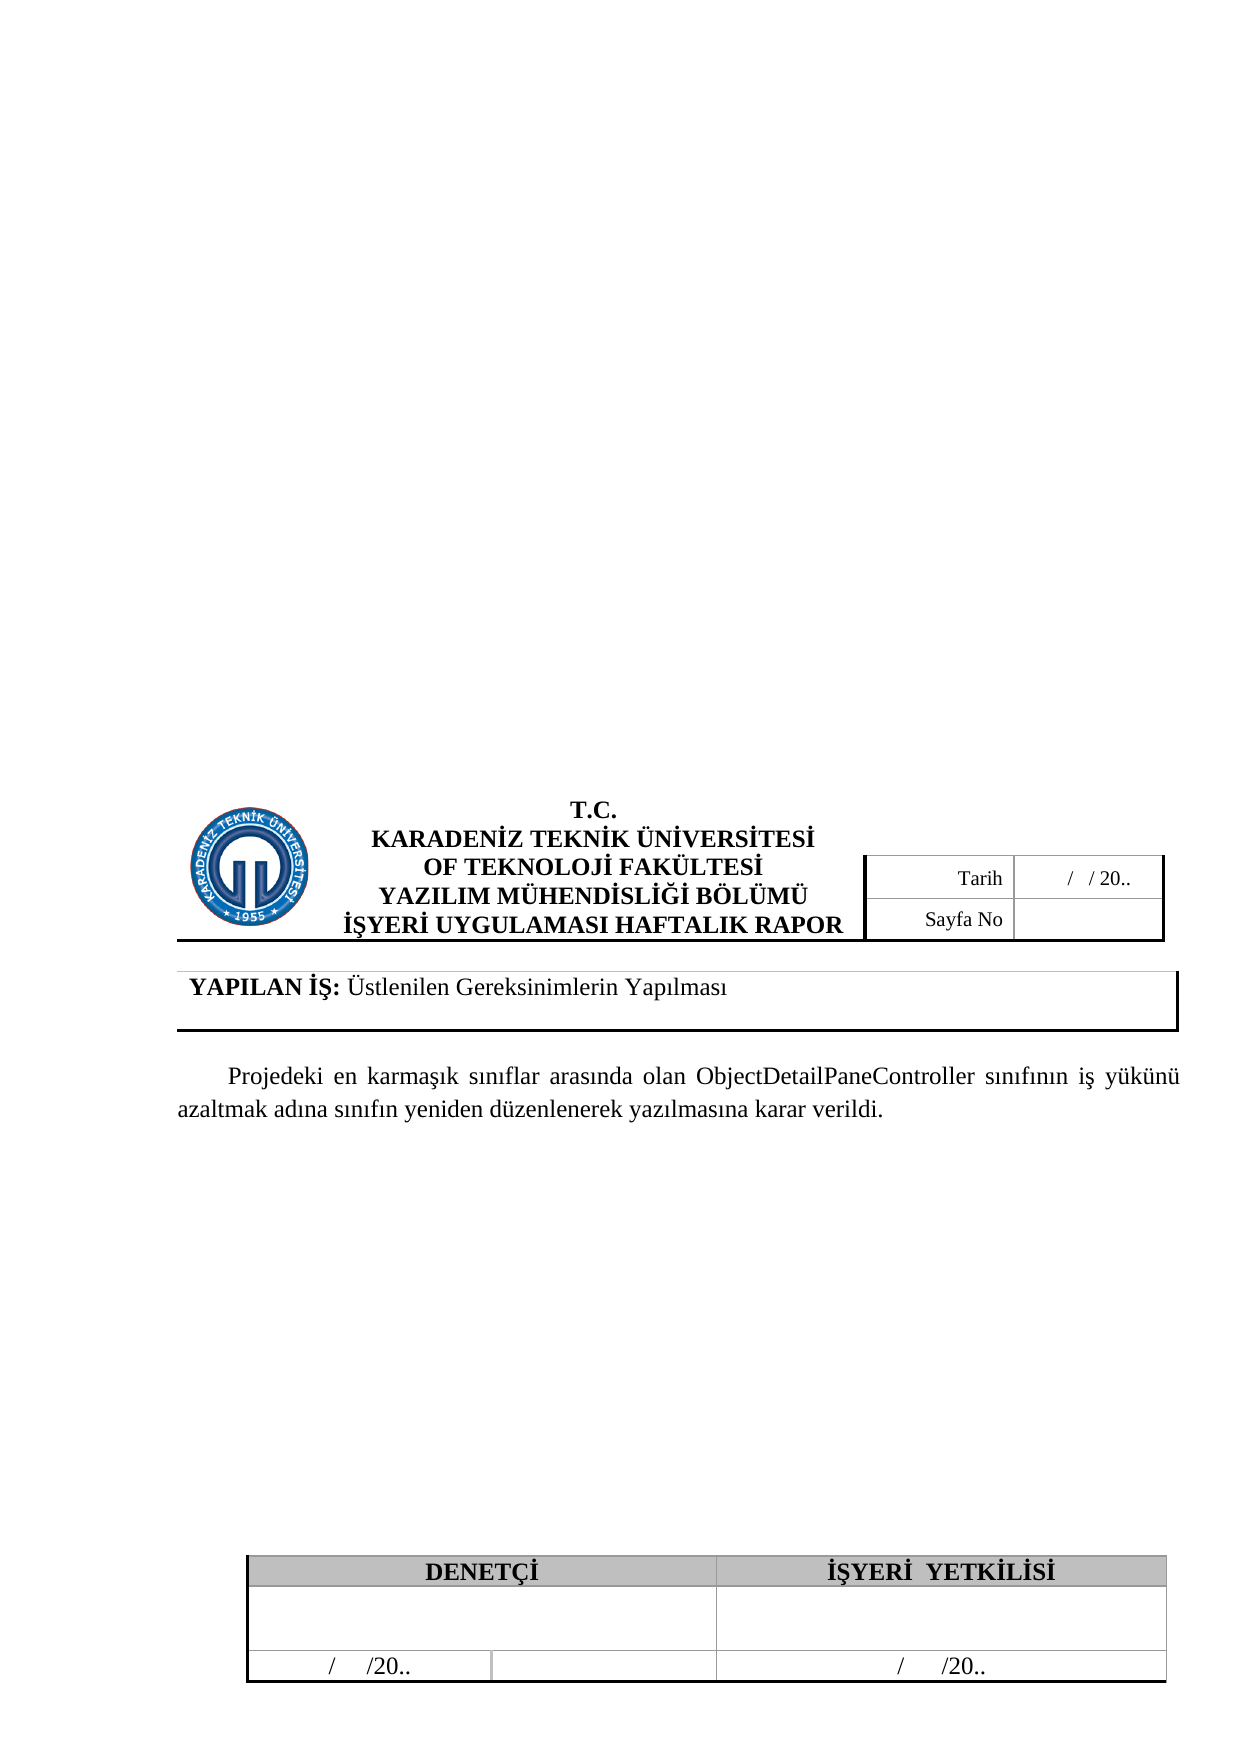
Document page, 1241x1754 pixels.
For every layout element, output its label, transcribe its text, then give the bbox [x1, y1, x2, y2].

table_cell [1015, 899, 1162, 939]
table_header [177, 795, 322, 939]
table_cell Tarih [867, 856, 1013, 898]
table_cell / /20.. [249, 1651, 490, 1680]
table_header İŞYERİ YETKİLİSİ [717, 1557, 1166, 1585]
table_header DENETÇİ [249, 1557, 716, 1585]
table_cell / / 20.. [1015, 856, 1162, 898]
table_header T.C. KARADENİZ TEKNİK ÜNİVERSİTESİ OF TEKNOLOJİ FAKÜLTESİ YAZILIM MÜHENDİSLİĞİ BÖLÜMÜ İŞYERİ UYGULAMASI HAFTALIK RAPOR [322, 795, 865, 939]
table_cell [249, 1587, 716, 1649]
text Projedeki en karmaşık sınıflar arasında olan ObjectDetailPaneController sınıfının iş yükünü azaltmak adına sınıfın yeniden düzenlenerek yazılmasına karar verildi. [177, 1090, 1181, 1123]
table_cell [717, 1587, 1166, 1649]
table_cell [493, 1651, 716, 1680]
table_cell Sayfa No [867, 899, 1013, 939]
table_header YAPILAN İŞ: Üstlenilen Gereksinimlerin Yapılması [177, 972, 1176, 1029]
table_cell / /20.. [717, 1651, 1166, 1680]
picture [190, 807, 309, 926]
